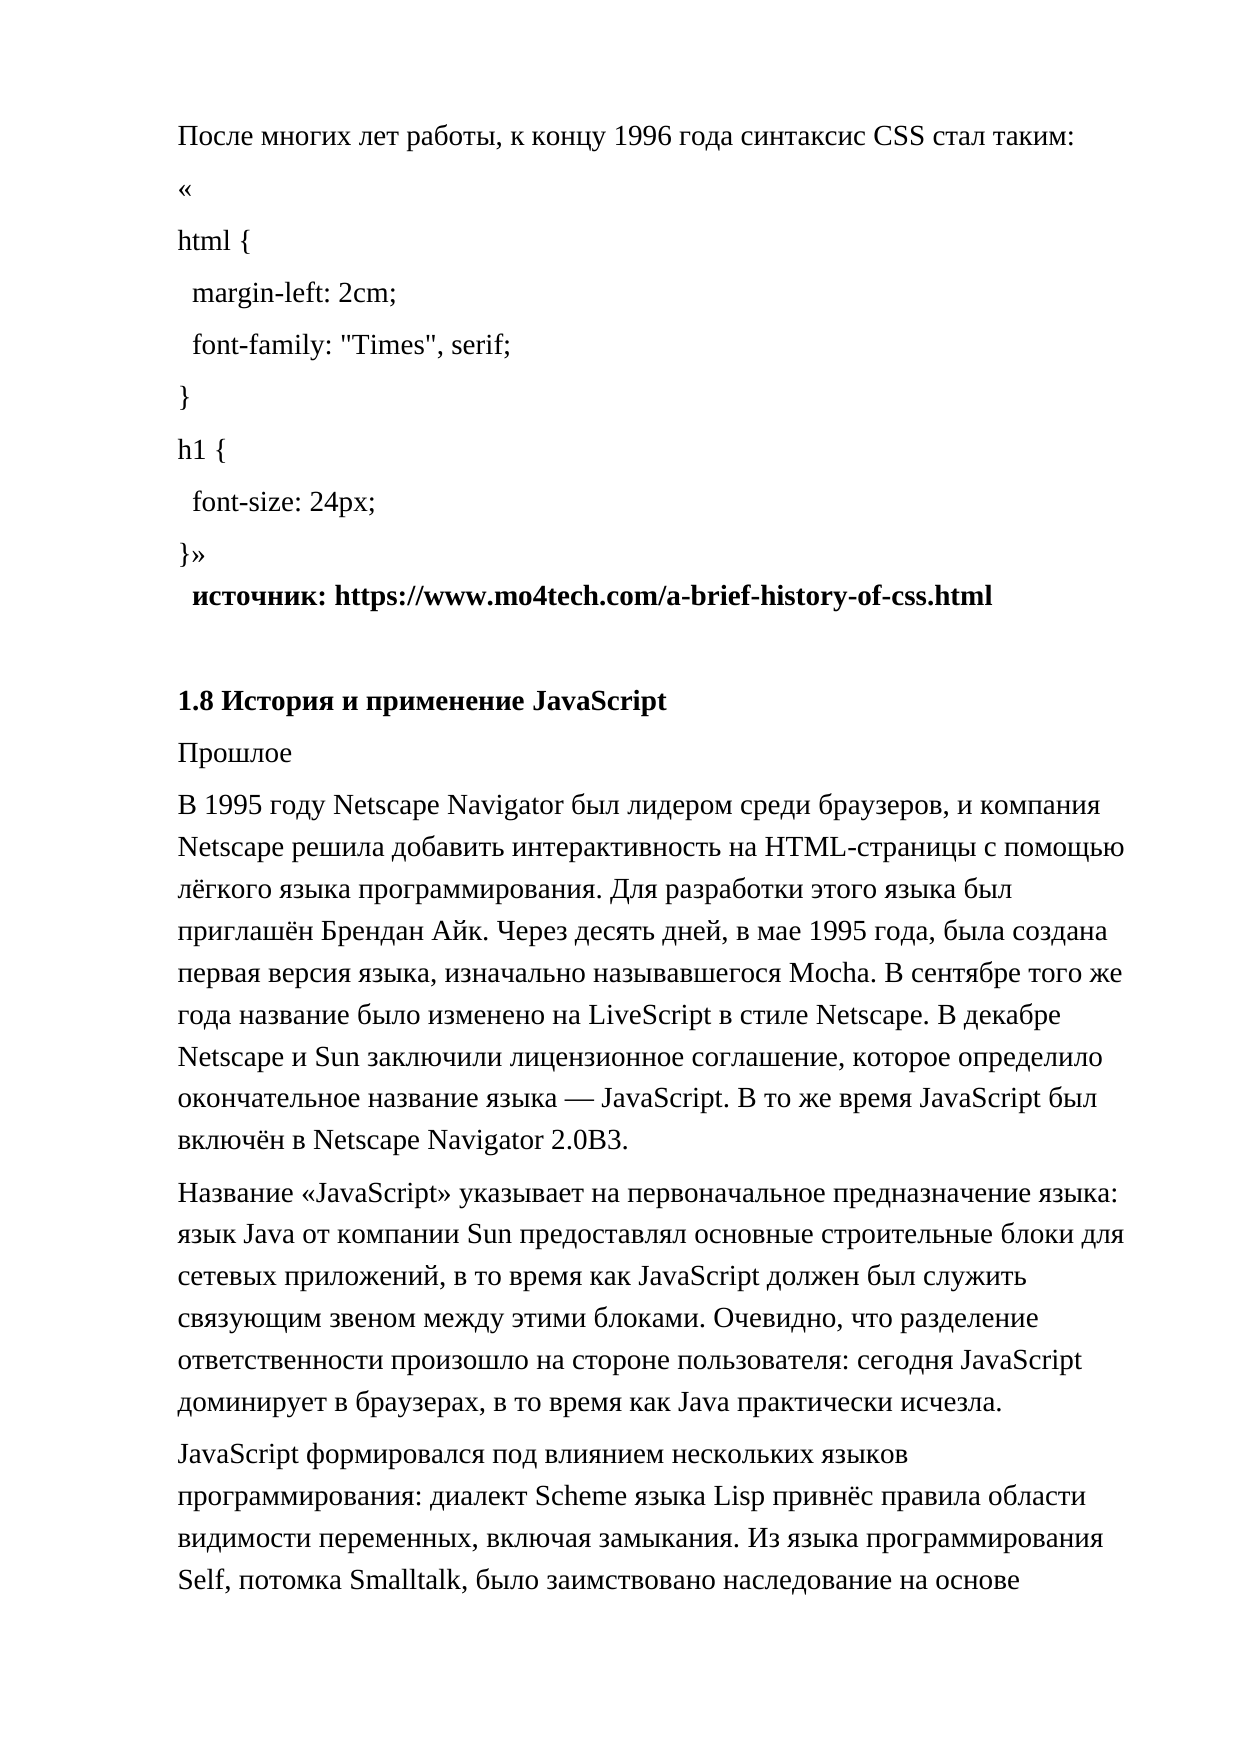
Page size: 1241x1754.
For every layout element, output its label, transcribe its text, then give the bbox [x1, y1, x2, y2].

text « [177, 170, 1152, 204]
text } [177, 379, 1152, 413]
text font-size: 24px; [177, 484, 1152, 518]
text h1 { [177, 432, 1152, 465]
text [177, 1436, 1152, 1596]
text Название «JavaScript» указывает на первоначальное предназначение языка: язык Java от компании Sun предоставлял основные строительные блоки для сетевых приложений, в то время как JavaScript должен был служить связующим звеном между этими блоками. Очевидно, что разделение ответственности произошло на стороне пользователя: сегодня JavaScript доминирует в браузерах, в то время как Java практически исчезла. [177, 1175, 1152, 1418]
text html { [177, 223, 1152, 256]
text 1.8 История и применение JavaScript [177, 683, 1152, 716]
text font-family: "Times", serif; [177, 327, 1152, 361]
text }» источник: https://www.mo4tech.com/a-brief-history-of-css.html [177, 536, 1152, 612]
text В 1995 году Netscape Navigator был лидером среди браузеров, и компания Netscape решила добавить интерактивность на HTML-страницы с помощью лёгкого языка программирования. Для разработки этого языка был приглашён Брендан Айк. Через десять дней, в мае 1995 года, была создана первая версия языка, изначально называвшегося Mocha. В сентябре того же года название было изменено на LiveScript в стиле Netscape. В декабре Netscape и Sun заключили лицензионное соглашение, которое определило окончательное название языка — JavaScript. В то же время JavaScript был включён в Netscape Navigator 2.0B3. [177, 787, 1152, 1156]
text После многих лет работы, к концу 1996 года синтаксис CSS стал таким: [177, 118, 1152, 152]
text Прошлое [177, 735, 1152, 769]
text margin-left: 2cm; [177, 275, 1152, 308]
